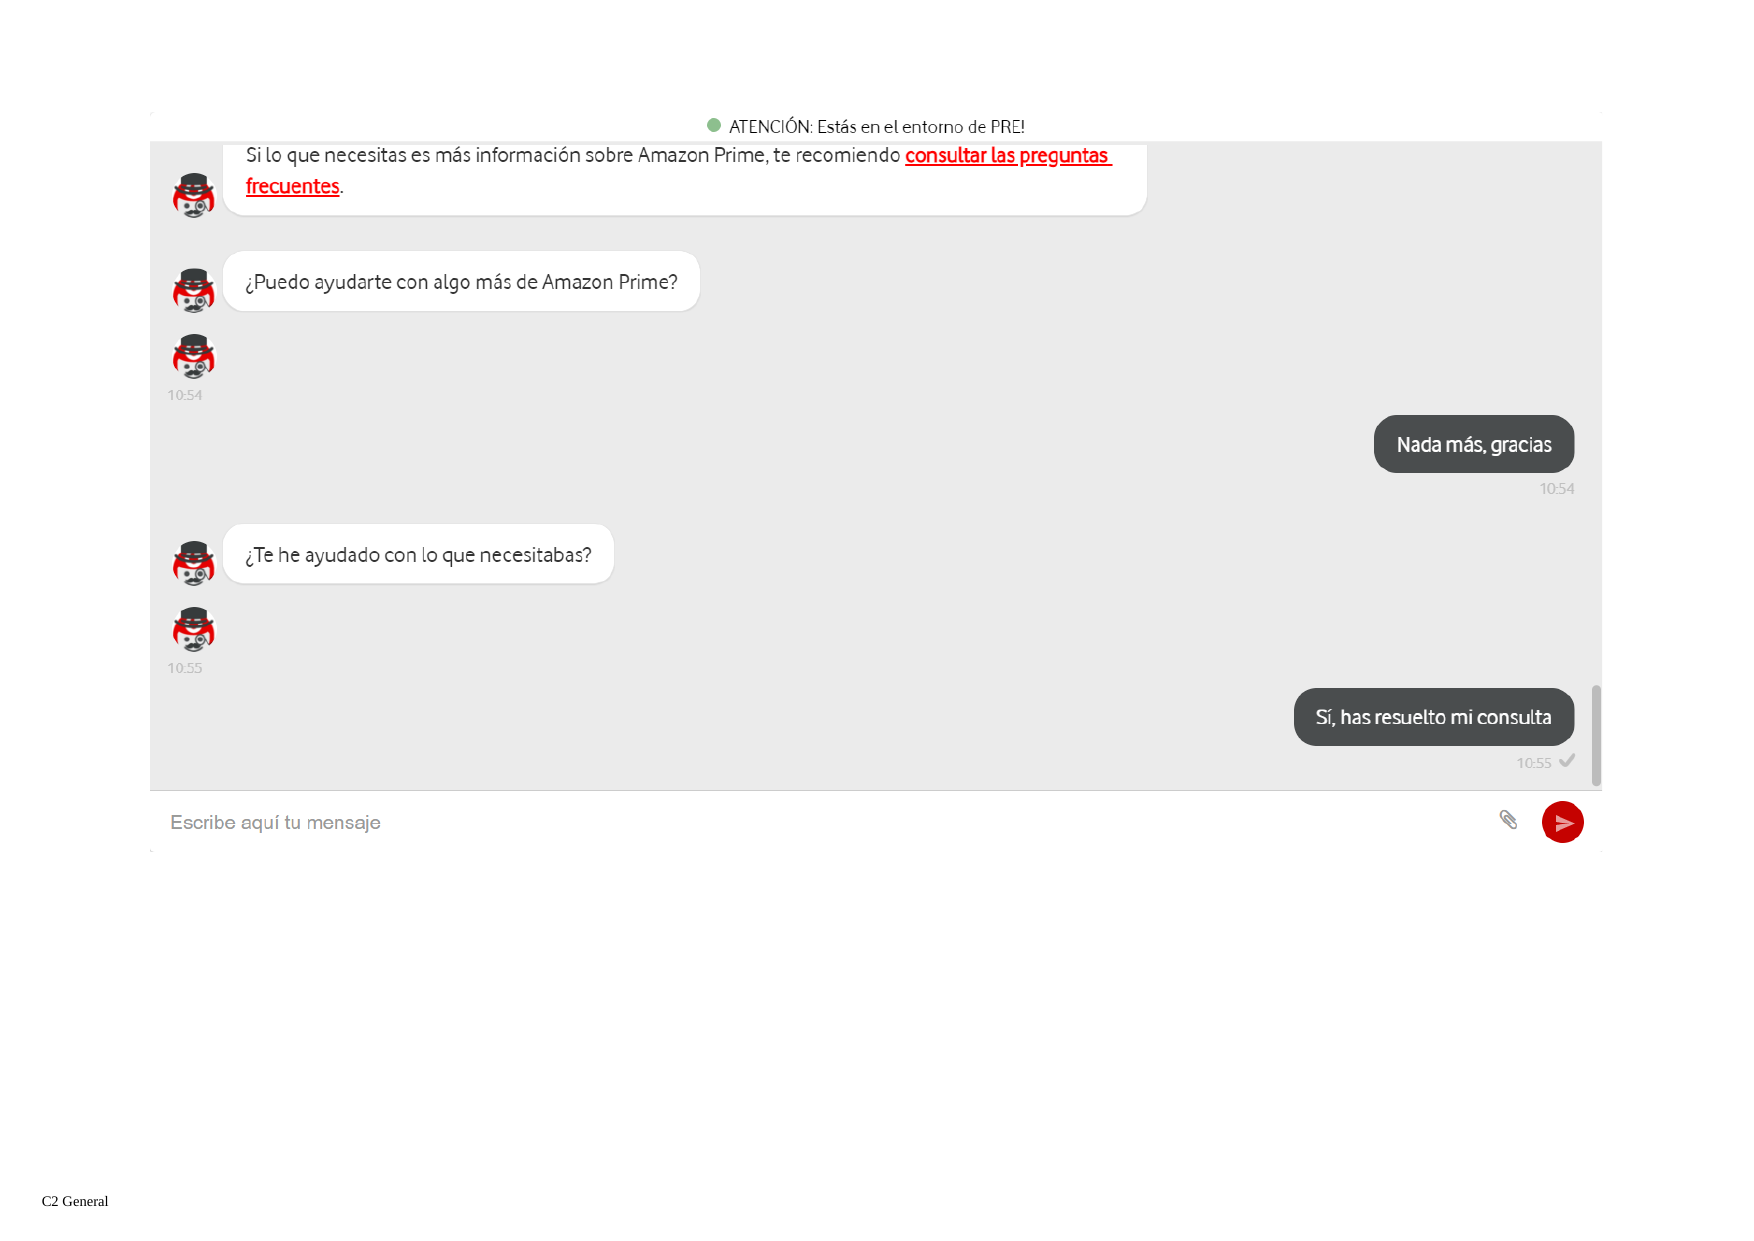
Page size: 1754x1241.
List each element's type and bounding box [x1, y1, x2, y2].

picture [150, 112, 1603, 852]
